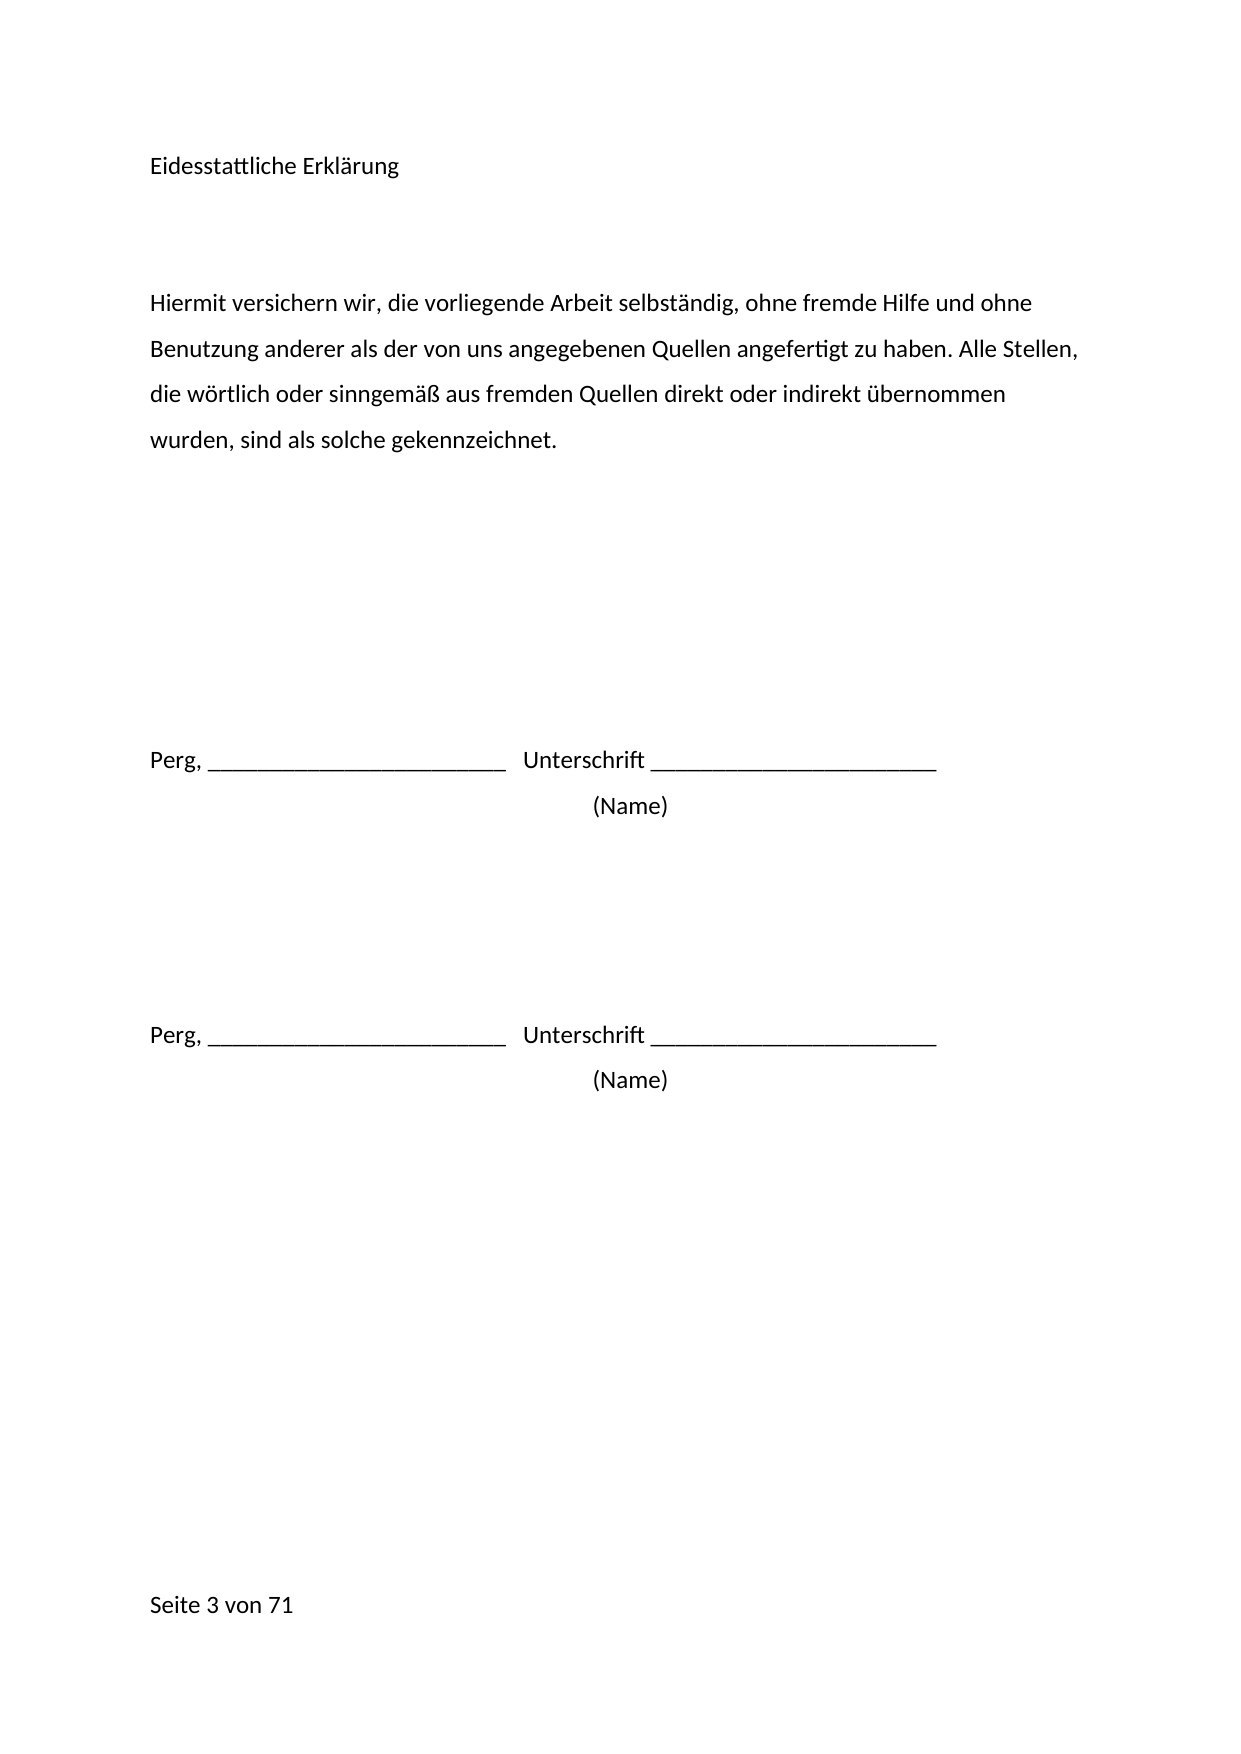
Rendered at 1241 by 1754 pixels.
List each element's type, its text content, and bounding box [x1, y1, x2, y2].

text Perg, ________________________ Unterschrift _______________________ [150, 744, 1090, 775]
text (Name) [150, 1064, 1090, 1095]
text (Name) [150, 790, 1090, 821]
text Hiermit versichern wir, die vorliegende Arbeit selbständig, ohne fremde Hilfe und ohne Benutzung anderer als der von uns angegebenen Quellen angefertigt zu haben. Alle Stellen, die wörtlich oder sinngemäß aus fremden Quellen direkt oder indirekt übernommen wurden, sind als solche gekennzeichnet. [150, 287, 1090, 455]
text Perg, ________________________ Unterschrift _______________________ [150, 1019, 1090, 1049]
text Eidesstattliche Erklärung [150, 150, 1090, 181]
